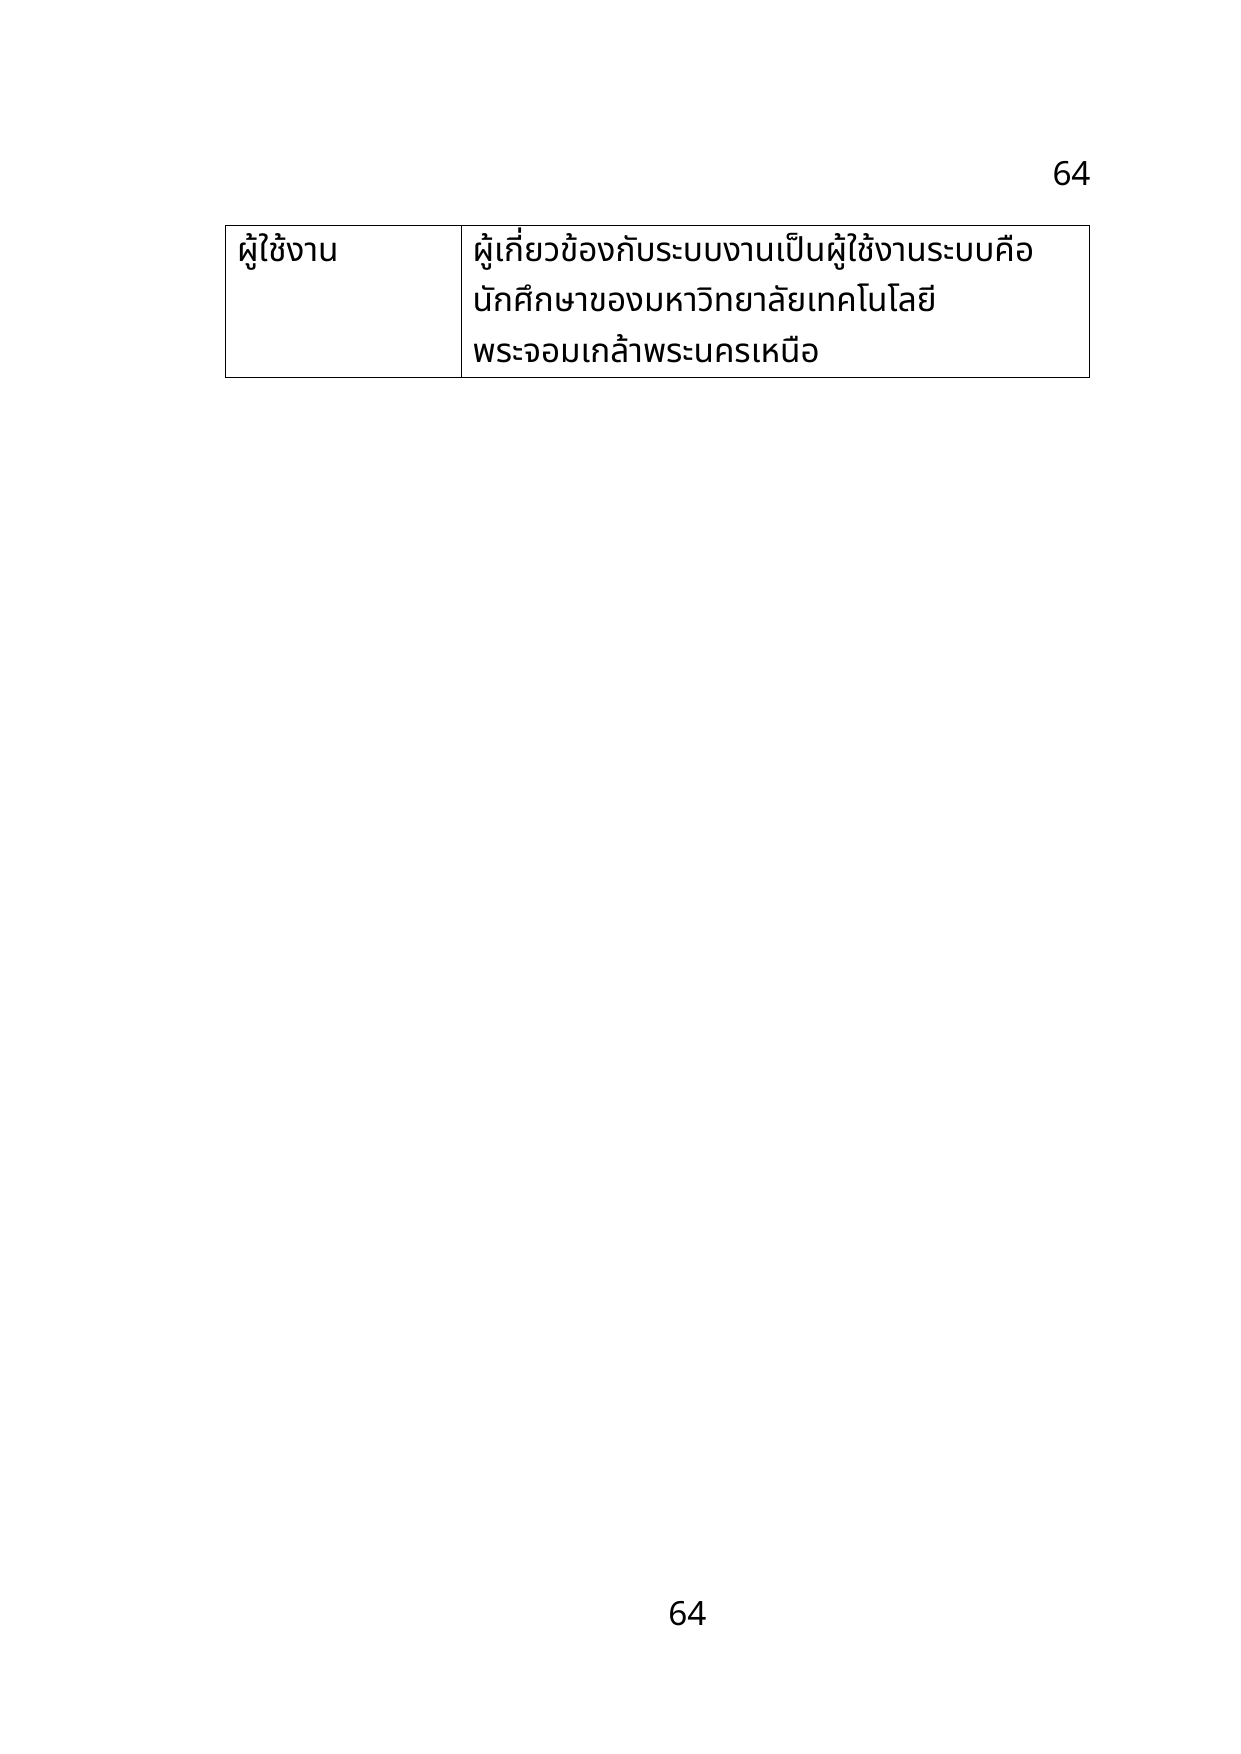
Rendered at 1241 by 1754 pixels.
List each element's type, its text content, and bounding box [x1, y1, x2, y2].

table_cell ผู้เกี่ยวข้องกับระบบงานเป็นผู้ใช้งานระบบคือนักศึกษาของมหาวิทยาลัยเทคโนโลยีพระจอมเกล้าพระนครเหนือ [462, 226, 1089, 377]
table_cell ผู้ใช้งาน [226, 226, 461, 377]
